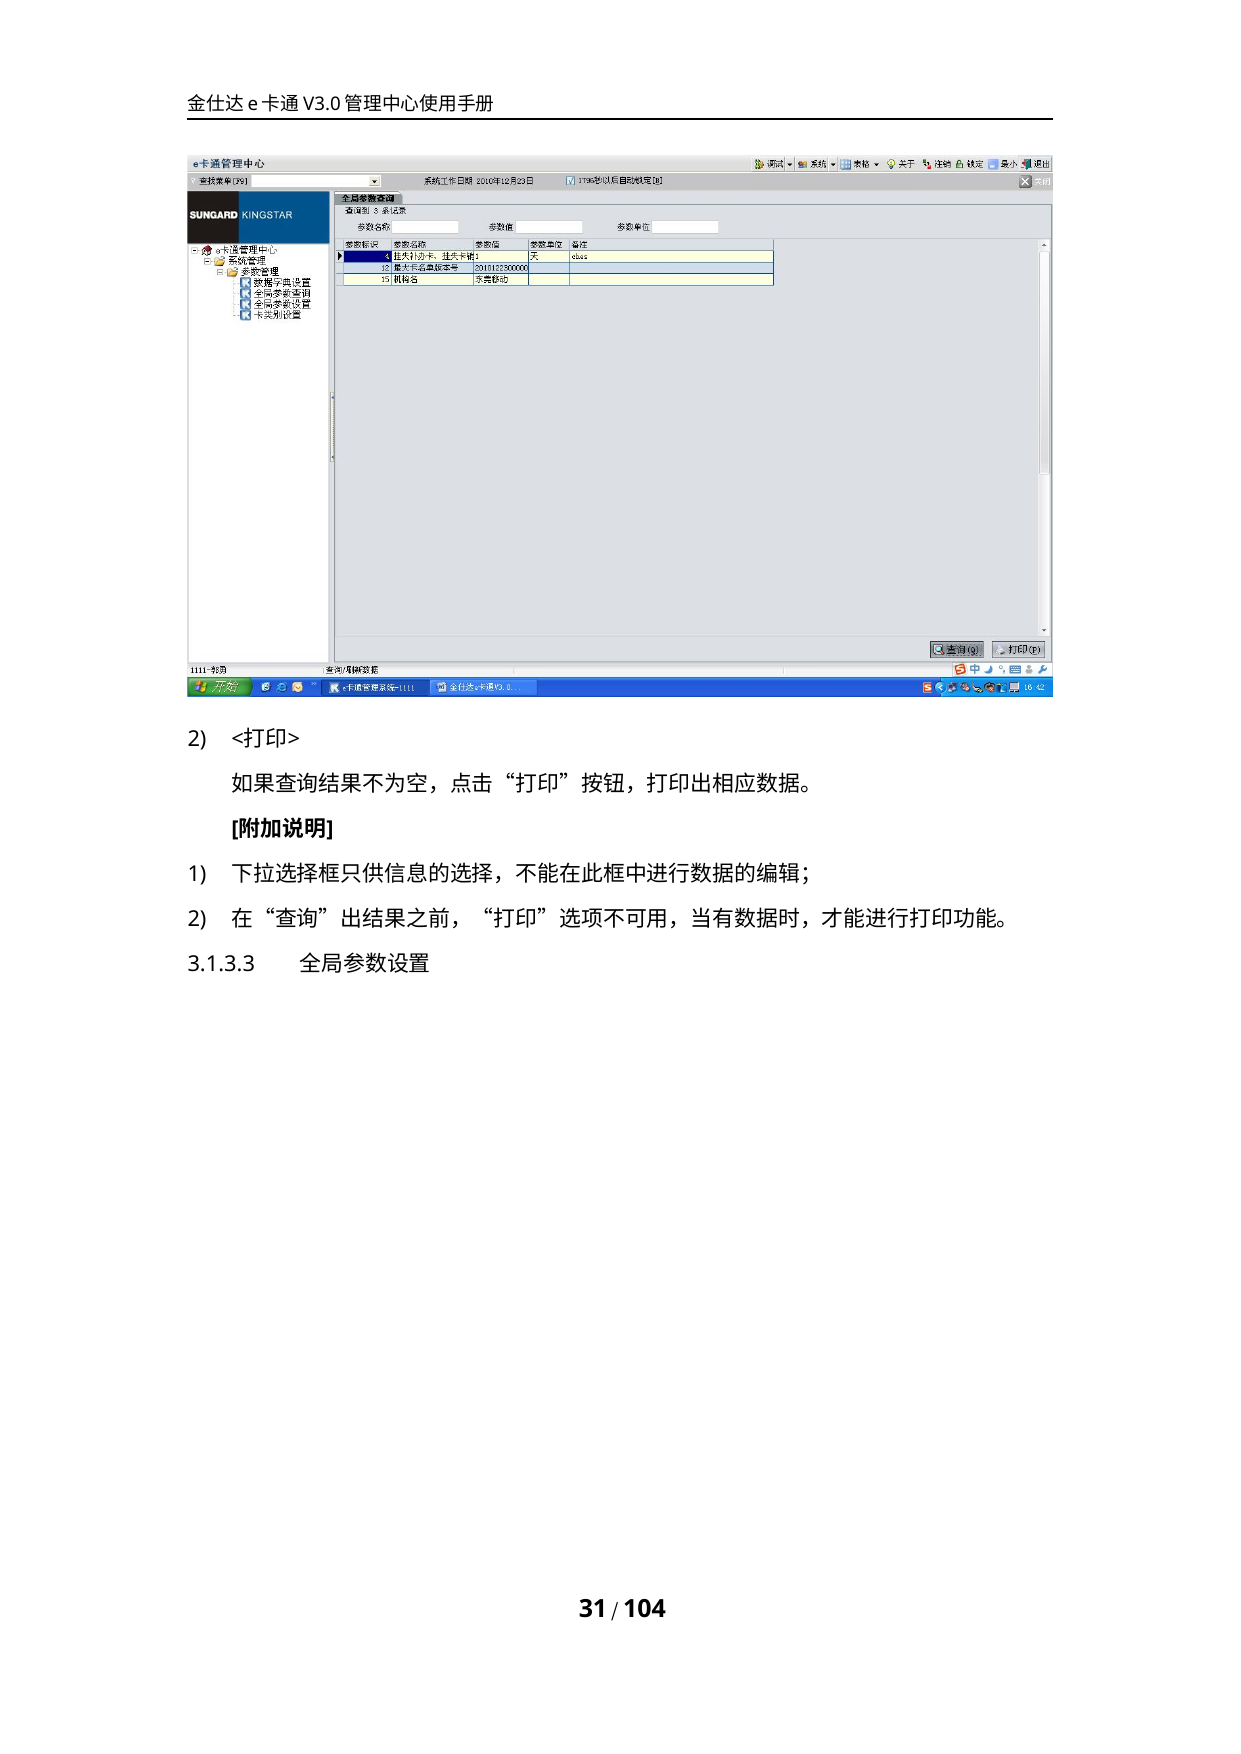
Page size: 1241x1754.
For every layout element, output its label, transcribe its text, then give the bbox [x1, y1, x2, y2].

picture [187, 155, 1053, 697]
list 在“查询”出结果之前，“打印”选项不可用，当有数据时，才能进行打印功能。 [187, 901, 1053, 933]
text [附加说明] [187, 811, 1053, 843]
list 全局参数设置 [187, 946, 1053, 978]
list 下拉选择框只供信息的选择，不能在此框中进行数据的编辑； [187, 856, 1053, 888]
text 如果查询结果不为空，点击“打印”按钮，打印出相应数据。 [187, 766, 1053, 798]
list <打印> [187, 721, 1053, 753]
